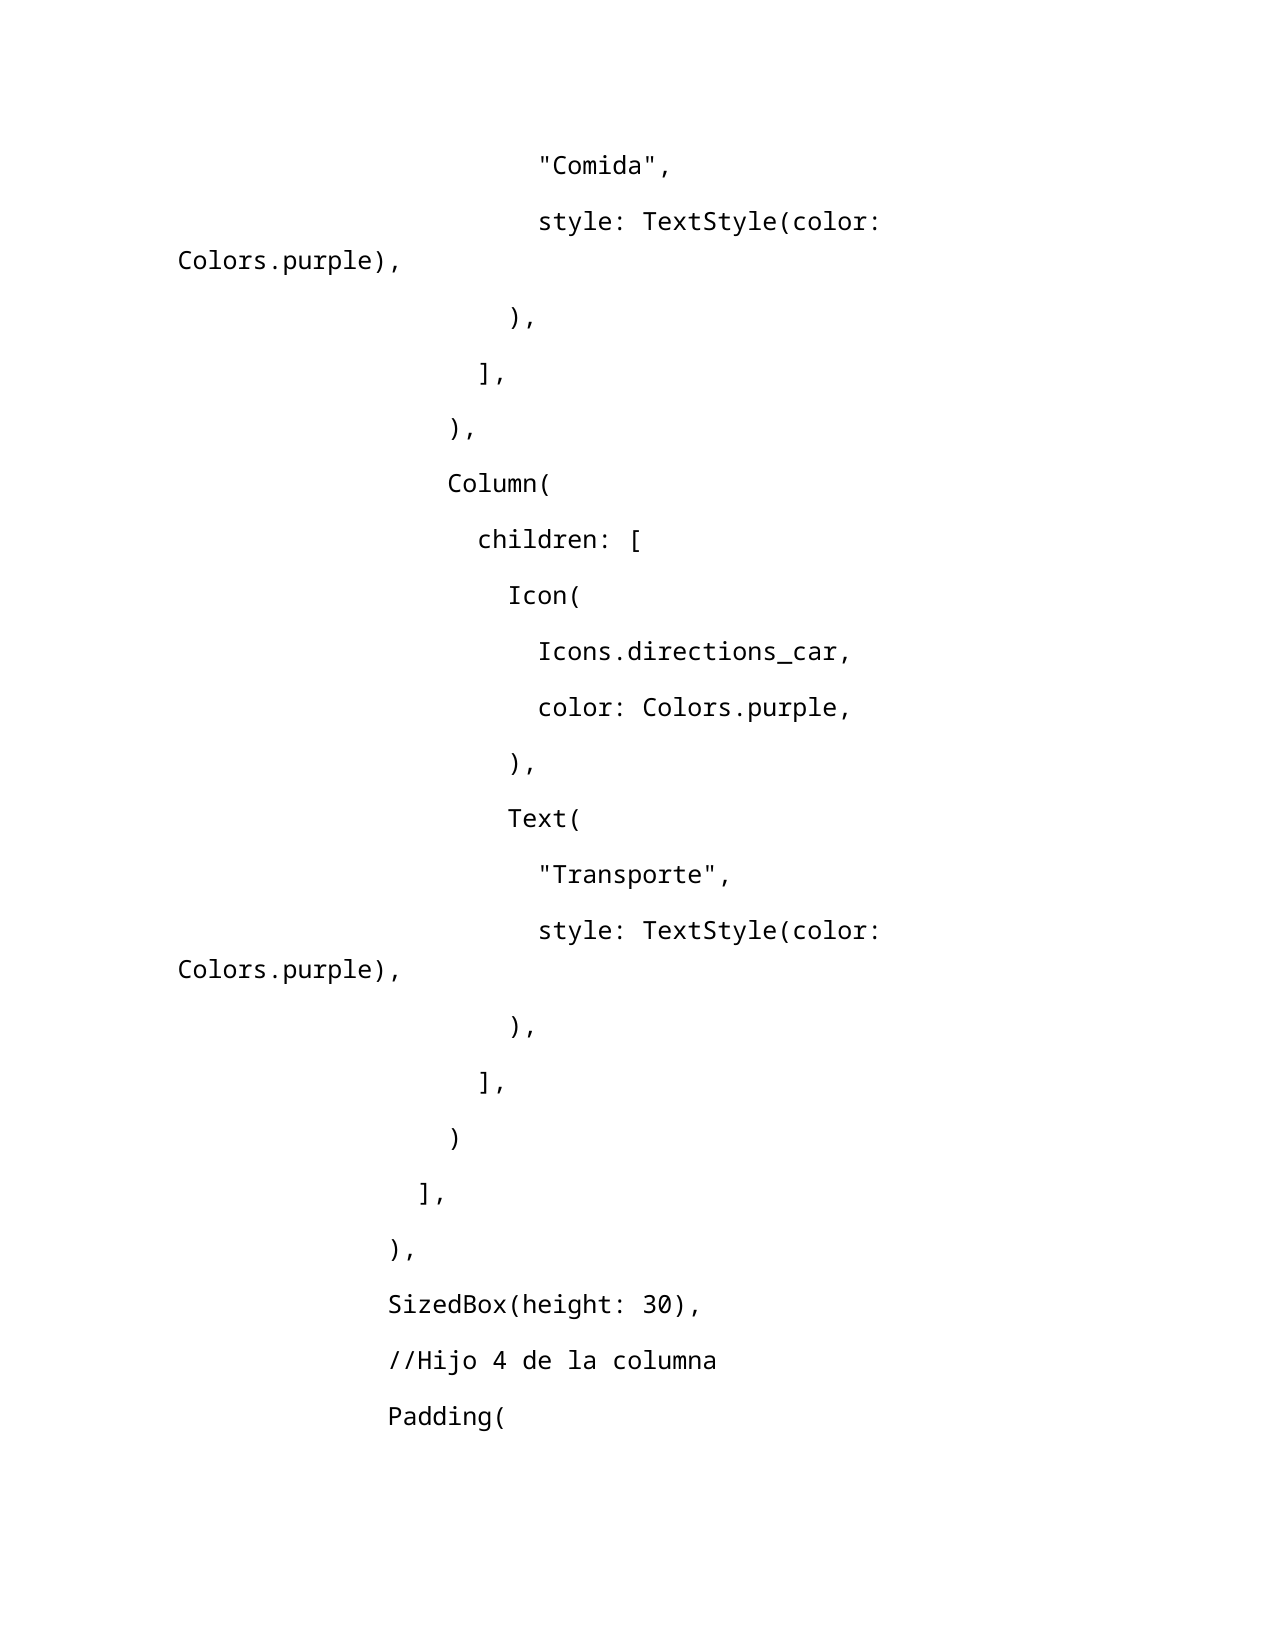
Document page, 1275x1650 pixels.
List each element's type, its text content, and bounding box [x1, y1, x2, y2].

text ], [177, 1175, 1098, 1209]
text "Transporte", [177, 857, 1098, 891]
text Icons.directions_car, [177, 633, 1098, 667]
text style: TextStyle(color: Colors.purple), [177, 913, 1098, 986]
text ), [177, 298, 1098, 332]
text style: TextStyle(color: Colors.purple), [177, 203, 1098, 277]
text ), [177, 1231, 1098, 1265]
text Padding( [177, 1398, 1098, 1432]
text ], [177, 1063, 1098, 1097]
text //Hijo 4 de la columna [177, 1343, 1098, 1377]
text Text( [177, 801, 1098, 835]
text Column( [177, 466, 1098, 500]
text "Comida", [177, 148, 1098, 182]
text ), [177, 1008, 1098, 1042]
text ), [177, 745, 1098, 779]
text children: [ [177, 522, 1098, 556]
text Icon( [177, 578, 1098, 612]
text SizedBox(height: 30), [177, 1287, 1098, 1321]
text ), [177, 410, 1098, 444]
text ) [177, 1119, 1098, 1153]
text color: Colors.purple, [177, 689, 1098, 723]
text ], [177, 354, 1098, 388]
